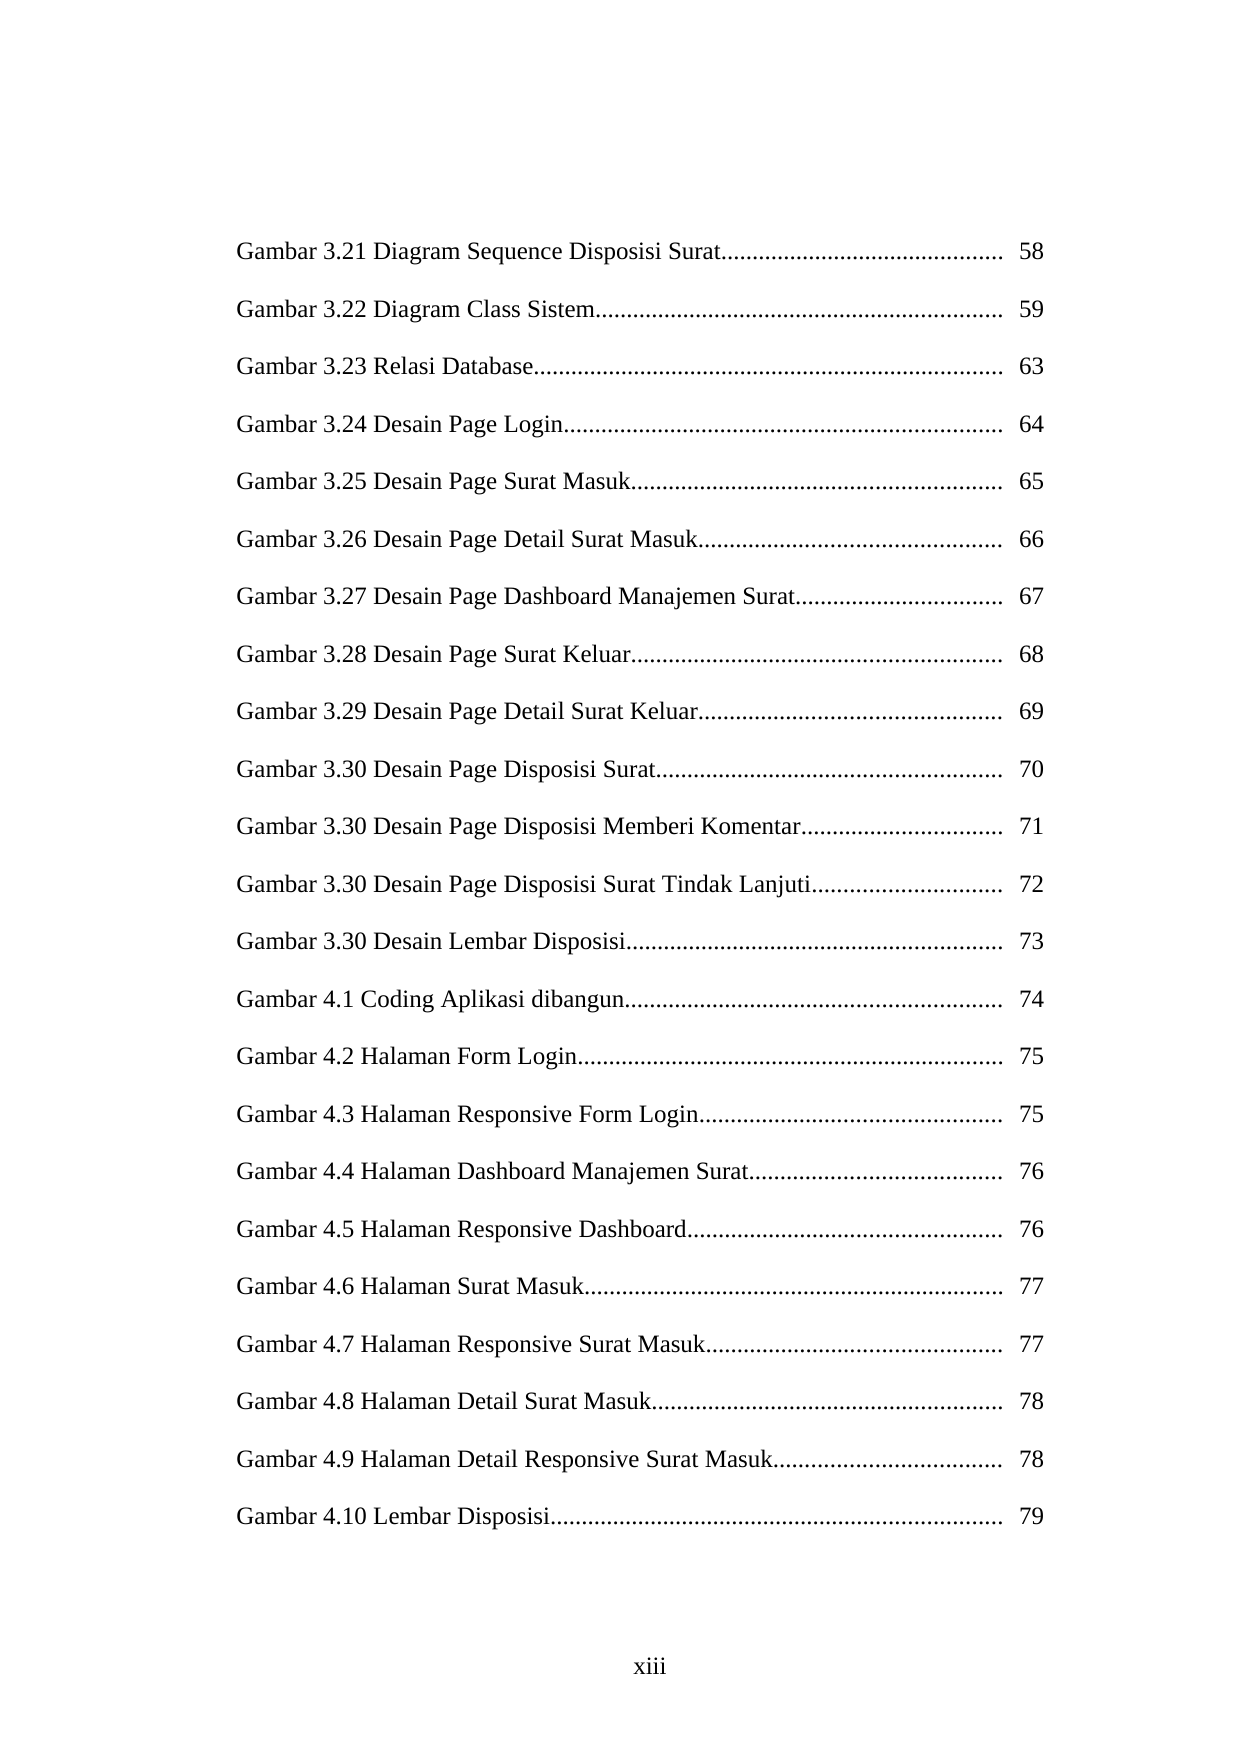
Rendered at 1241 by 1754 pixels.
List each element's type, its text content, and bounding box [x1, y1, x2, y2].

text Gambar 4.4 Halaman Dashboard Manajemen Surat 76 [236, 1156, 1107, 1185]
text Gambar 3.29 Desain Page Detail Surat Keluar 69 [236, 696, 1107, 725]
text Gambar 3.23 Relasi Database 63 [236, 351, 1107, 380]
text Gambar 3.30 Desain Page Disposisi Surat Tindak Lanjuti 72 [236, 869, 1107, 897]
text Gambar 4.7 Halaman Responsive Surat Masuk 77 [236, 1329, 1107, 1357]
text Gambar 3.30 Desain Lembar Disposisi 73 [236, 926, 1107, 955]
text Gambar 3.25 Desain Page Surat Masuk 65 [236, 466, 1107, 495]
text Gambar 3.30 Desain Page Disposisi Surat 70 [236, 754, 1107, 782]
text Gambar 3.27 Desain Page Dashboard Manajemen Surat 67 [236, 581, 1107, 610]
text Gambar 4.3 Halaman Responsive Form Login 75 [236, 1099, 1107, 1127]
text Gambar 4.10 Lembar Disposisi 79 [236, 1501, 1107, 1530]
text Gambar 4.9 Halaman Detail Responsive Surat Masuk 78 [236, 1444, 1107, 1472]
text Gambar 3.24 Desain Page Login 64 [236, 409, 1107, 437]
text Gambar 4.1 Coding Aplikasi dibangun 74 [236, 984, 1107, 1012]
text Gambar 3.21 Diagram Sequence Disposisi Surat 58 [236, 236, 1107, 265]
text Gambar 3.22 Diagram Class Sistem 59 [236, 294, 1107, 322]
text Gambar 4.2 Halaman Form Login 75 [236, 1041, 1107, 1070]
text Gambar 3.28 Desain Page Surat Keluar 68 [236, 639, 1107, 667]
text Gambar 4.8 Halaman Detail Surat Masuk 78 [236, 1386, 1107, 1415]
text Gambar 4.6 Halaman Surat Masuk 77 [236, 1271, 1107, 1300]
text Gambar 3.30 Desain Page Disposisi Memberi Komentar 71 [236, 811, 1107, 840]
text Gambar 3.26 Desain Page Detail Surat Masuk 66 [236, 524, 1107, 552]
text Gambar 4.5 Halaman Responsive Dashboard 76 [236, 1214, 1107, 1242]
